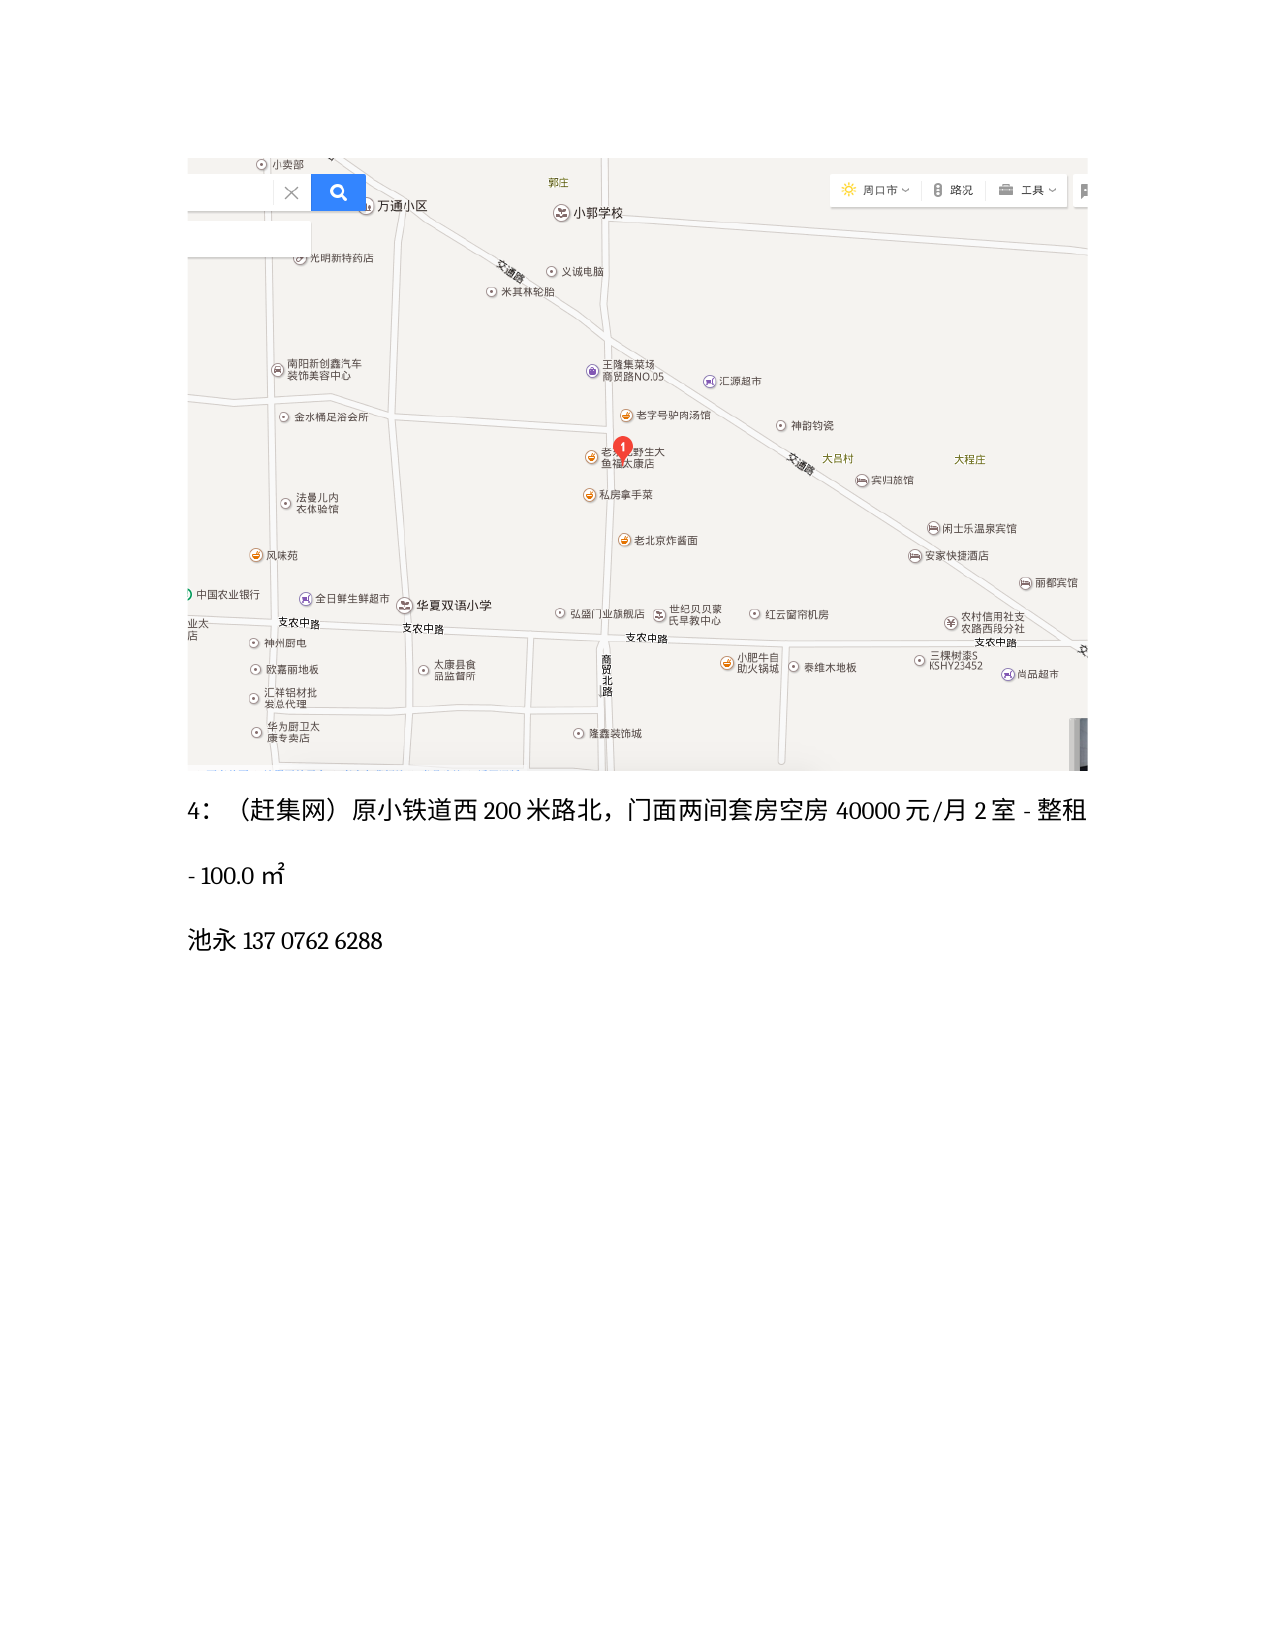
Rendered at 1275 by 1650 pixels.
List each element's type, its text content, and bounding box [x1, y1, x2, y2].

text 4：（赶集网）原小铁道西200米路北，门面两间套房空房 40000元/月 2室 - 整租 - 100.0 ㎡ [187, 776, 1087, 906]
picture [187, 158, 1088, 771]
text 池永 137 0762 6288 [187, 906, 1087, 971]
